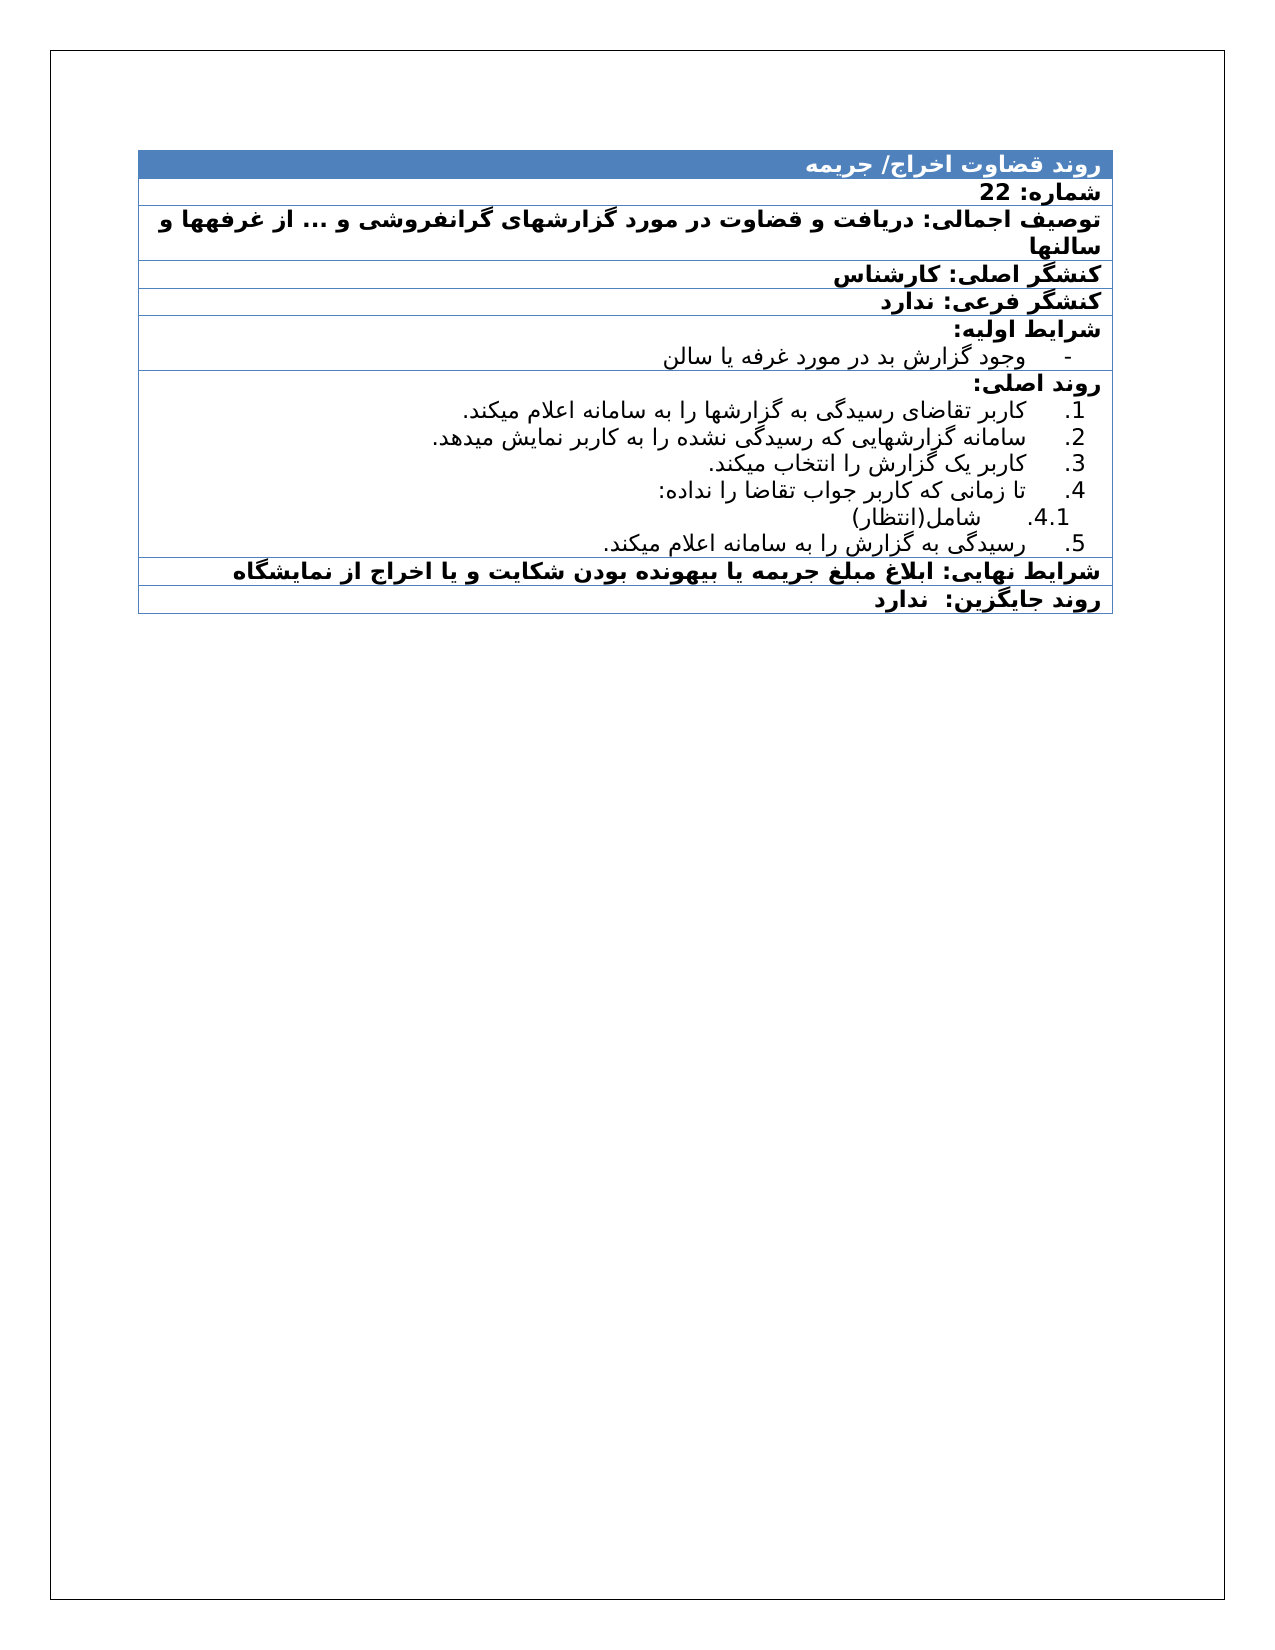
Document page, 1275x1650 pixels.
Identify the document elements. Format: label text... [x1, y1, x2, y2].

table_cell کنشگر فرعی: ندارد [139, 289, 1112, 315]
table_cell روند اصلی: کاربر تقاضای رسیدگی به گزارشها را به سامانه اعلام میکند. سامانه گزارشهایی که رسیدگی نشده را به کاربر نمایش میدهد. کاربر یک گزارش را انتخاب میکند. تا زمانی که کاربر جواب تقاضا را نداده: شامل(انتظار) رسیدگی به گزارش را به سامانه اعلام میکند. [139, 371, 1112, 557]
table_header روند قضاوت اخراج/ جریمه [139, 151, 1112, 178]
table_cell شماره: 22 [139, 179, 1112, 205]
table_cell کنشگر اصلی: کارشناس [139, 261, 1112, 287]
table_cell روند جایگزین: ندارد [139, 586, 1112, 613]
table_cell توصیف اجمالی: دریافت و قضاوت در مورد گزارشهای گرانفروشی و ... از غرفهها و سالنها [139, 206, 1112, 260]
table_cell شرایط نهایی: ابلاغ مبلغ جریمه یا بیهونده بودن شکایت و یا اخراج از نمایشگاه [139, 558, 1112, 585]
table_cell شرایط اولیه: وجود گزارش بد در مورد غرفه یا سالن [139, 316, 1112, 369]
